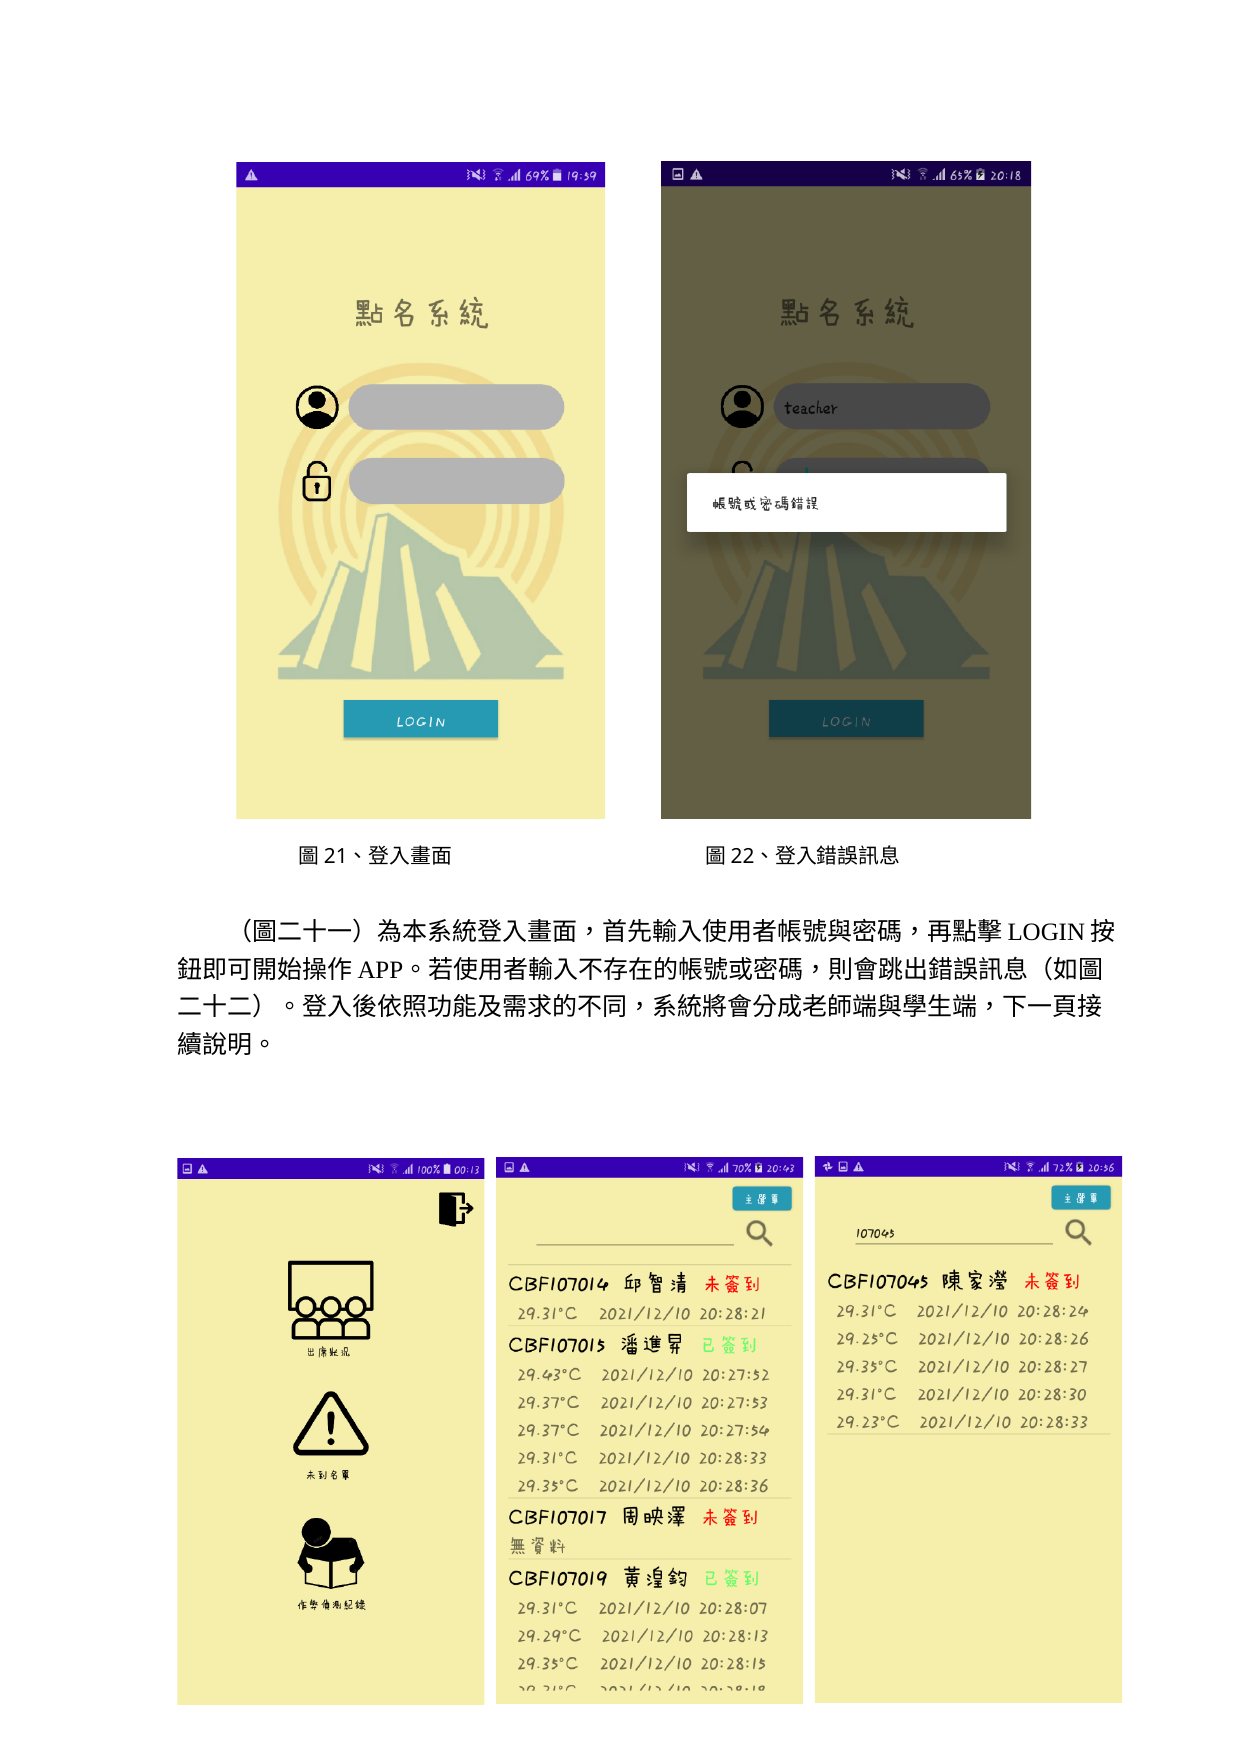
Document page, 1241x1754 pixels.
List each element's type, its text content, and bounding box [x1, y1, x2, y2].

picture [177, 1158, 485, 1705]
picture [236, 162, 606, 819]
picture [496, 1157, 804, 1704]
picture [814, 1156, 1123, 1703]
text （圖二十一）為本系統登入畫面，首先輸入使用者帳號與密碼，再點擊LOGIN按鈕即可開始操作APP。若使用者輸入不存在的帳號或密碼，則會跳出錯誤訊息（如圖二十二）。登入後依照功能及需求的不同，系統將會分成老師端與學生端，下一頁接續說明。 [177, 911, 1122, 1061]
table_header 圖 二十二、登入錯誤訊息 [694, 836, 1003, 874]
picture [661, 161, 1032, 819]
table_header 圖 二十一、登入畫面 [265, 836, 693, 874]
